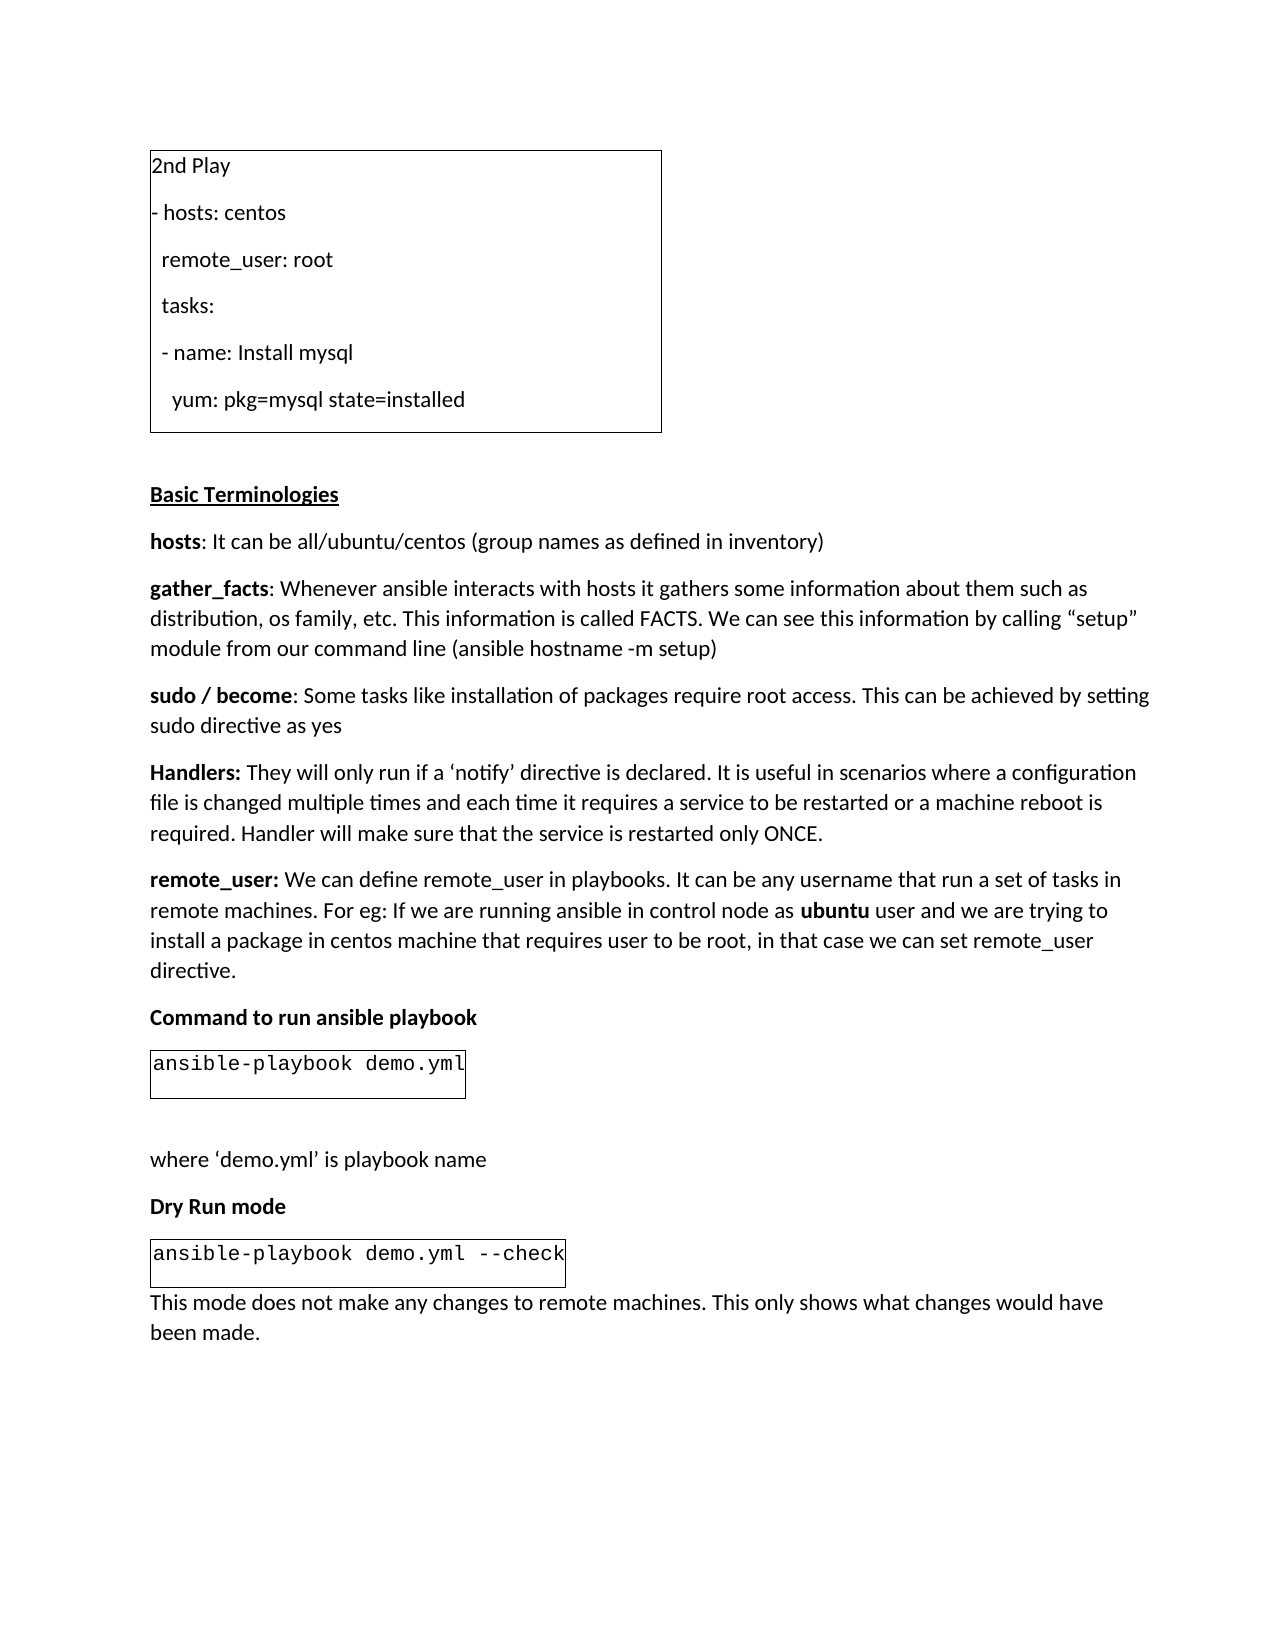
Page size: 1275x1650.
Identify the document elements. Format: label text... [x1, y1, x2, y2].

text Command to run ansible playbook [150, 1003, 1153, 1031]
text remote_user: We can define remote_user in playbooks. It can be any username that run a set of tasks in remote machines. For eg: If we are running ansible in control node as ubuntu user and we are trying to install a package in centos machine that requires user to be root, in that case we can set remote_user directive. [150, 866, 1153, 984]
text Dry Run mode [150, 1192, 1153, 1221]
table_header ansible-playbook demo.yml [152, 1051, 465, 1098]
text Basic Terminologies [150, 480, 1153, 508]
text hosts: It can be all/ubuntu/centos (group names as defined in inventory) [150, 527, 1153, 555]
text where ‘demo.yml’ is playbook name [150, 1146, 1153, 1174]
text gather_facts: Whenever ansible interacts with hosts it gathers some information about them such as distribution, os family, etc. This information is called FACTS. We can see this information by calling “setup” module from our command line (ansible hostname -m setup) [150, 574, 1153, 662]
table_header ansible-playbook demo.yml --check [152, 1240, 565, 1287]
text This mode does not make any changes to remote machines. This only shows what changes would have been made. [150, 1288, 1153, 1346]
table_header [151, 151, 661, 432]
text Handlers: They will only run if a ‘notify’ directive is declared. It is useful in scenarios where a configuration file is changed multiple times and each time it requires a service to be restarted or a machine reboot is required. Handler will make sure that the service is restarted only ONCE. [150, 758, 1153, 847]
text sudo / become: Some tasks like installation of packages require root access. This can be achieved by setting sudo directive as yes [150, 681, 1153, 739]
